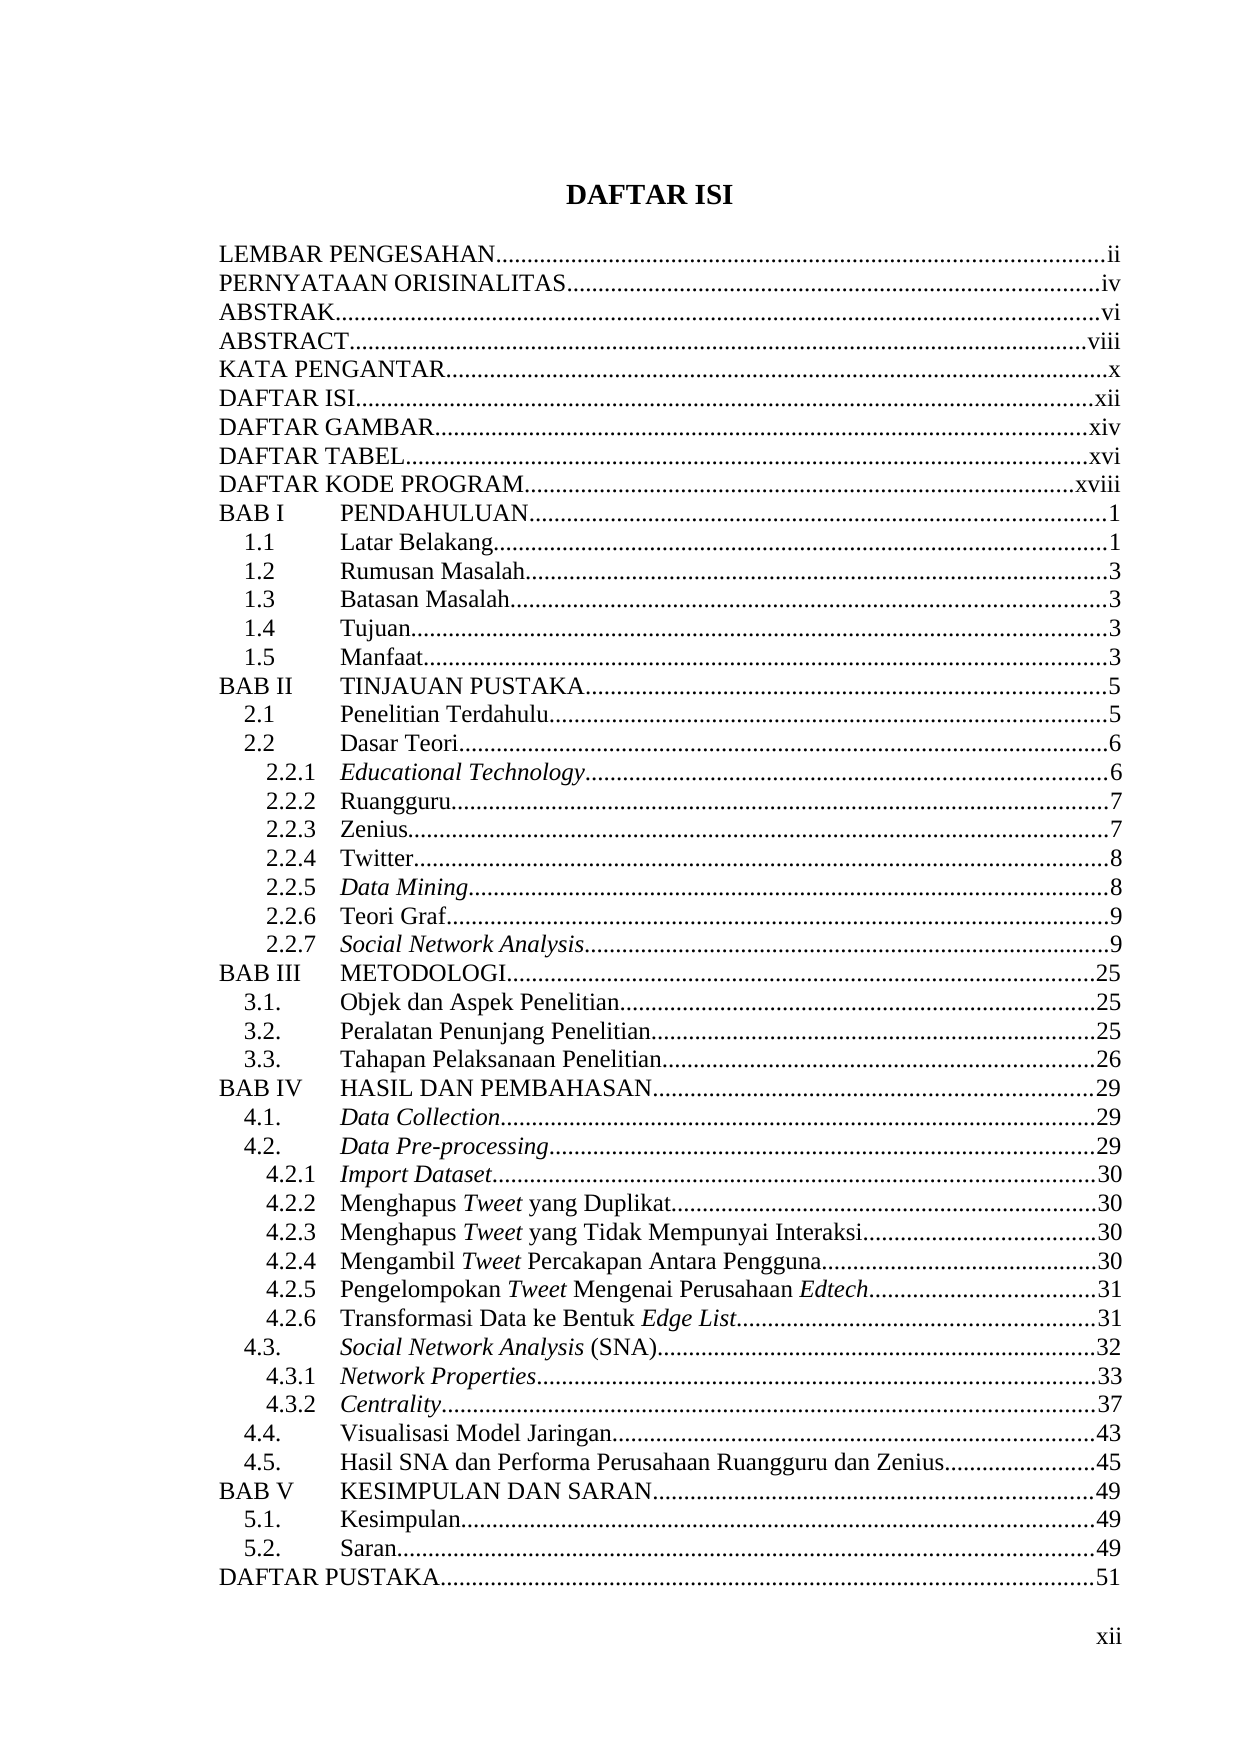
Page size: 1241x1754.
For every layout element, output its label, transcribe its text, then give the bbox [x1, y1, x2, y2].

subtitle DAFTAR ISI [177, 177, 1122, 211]
